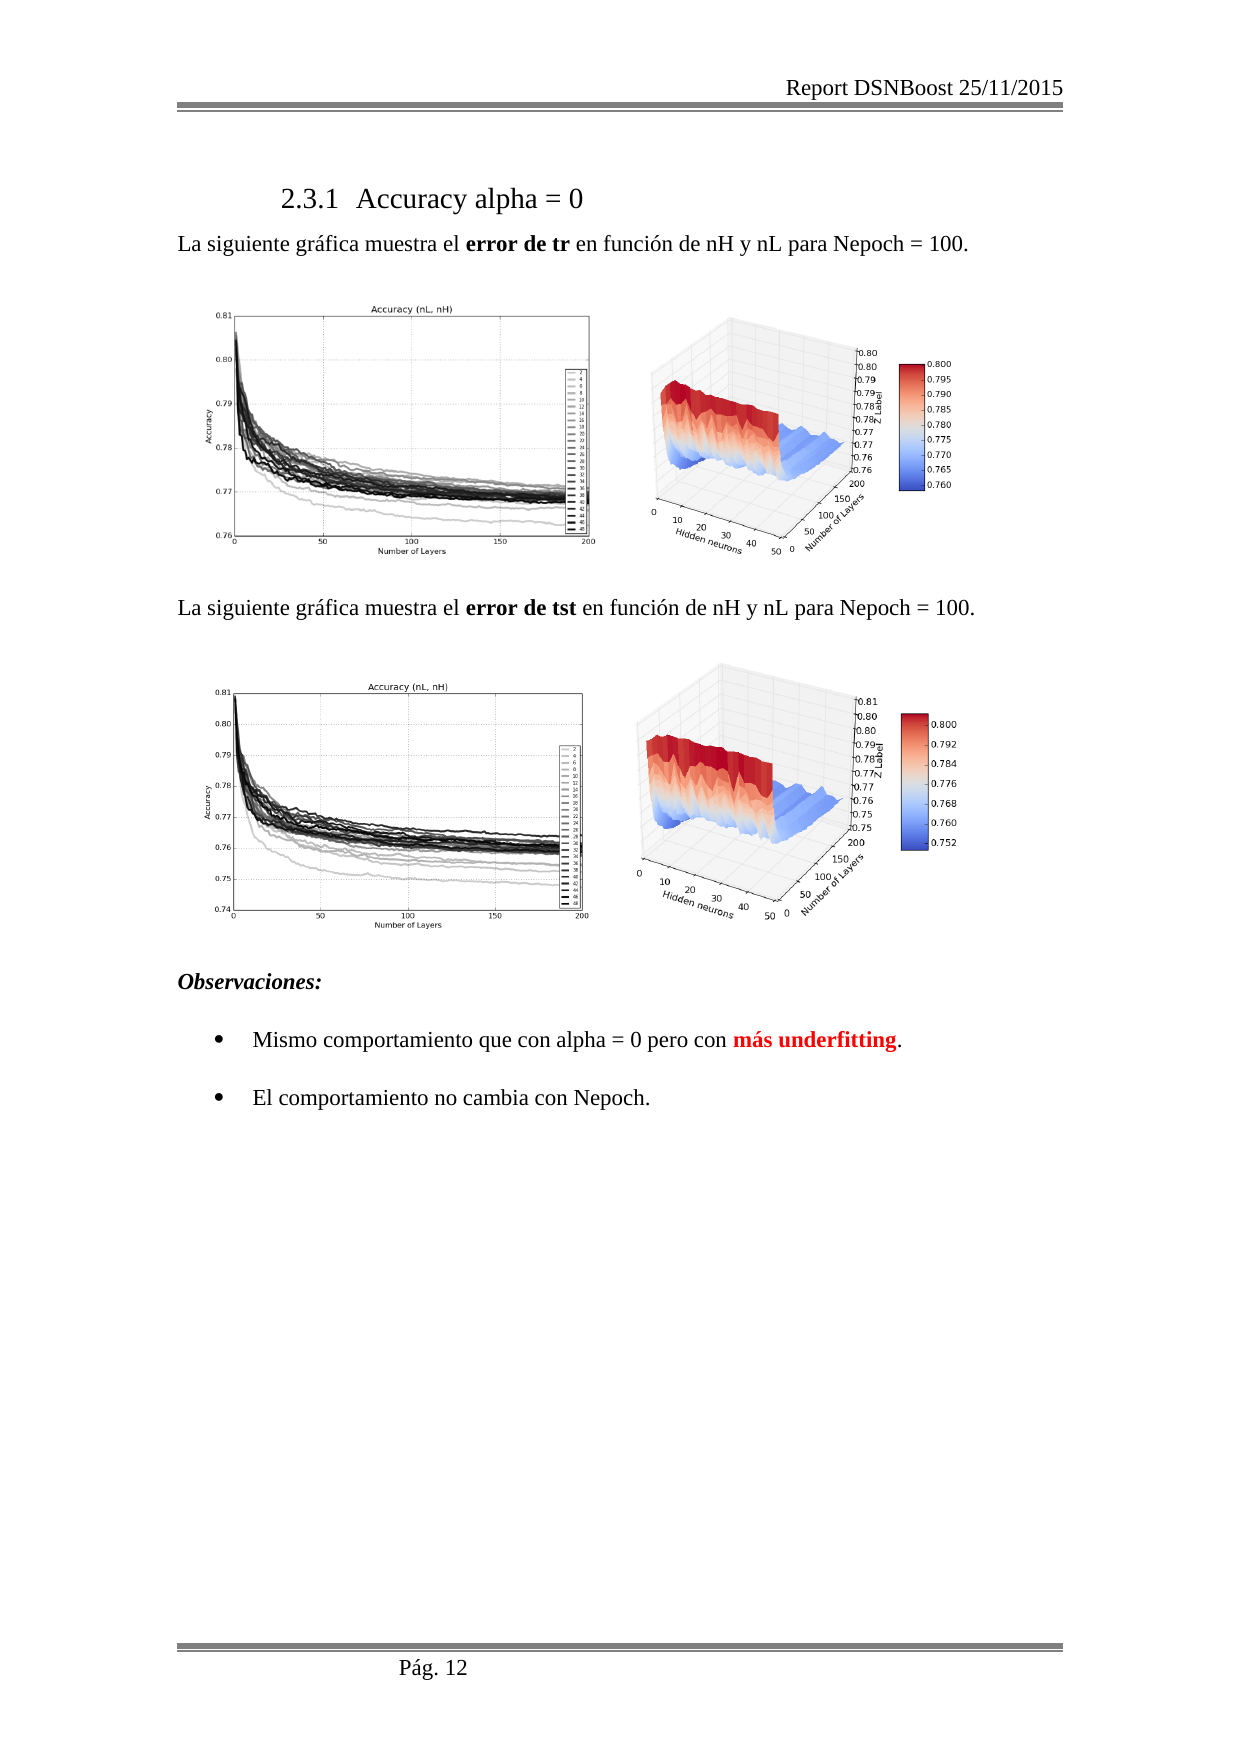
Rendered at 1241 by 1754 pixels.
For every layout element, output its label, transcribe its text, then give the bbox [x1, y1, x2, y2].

picture [177, 288, 969, 563]
text Observaciones: [177, 968, 1063, 994]
text La siguiente gráfica muestra el error de tst en función de nH y nL para Nepoch = 100. [177, 594, 1063, 620]
subtitle Accuracy alpha = 0 [281, 181, 1063, 214]
list Mismo comportamiento que con alpha = 0 pero con más underfitting. [215, 1026, 1063, 1052]
text La siguiente gráfica muestra el error de tr en función de nH y nL para Nepoch = 100. [177, 230, 1063, 257]
list El comportamiento no cambia con Nepoch. [215, 1084, 1063, 1110]
picture [177, 651, 961, 937]
